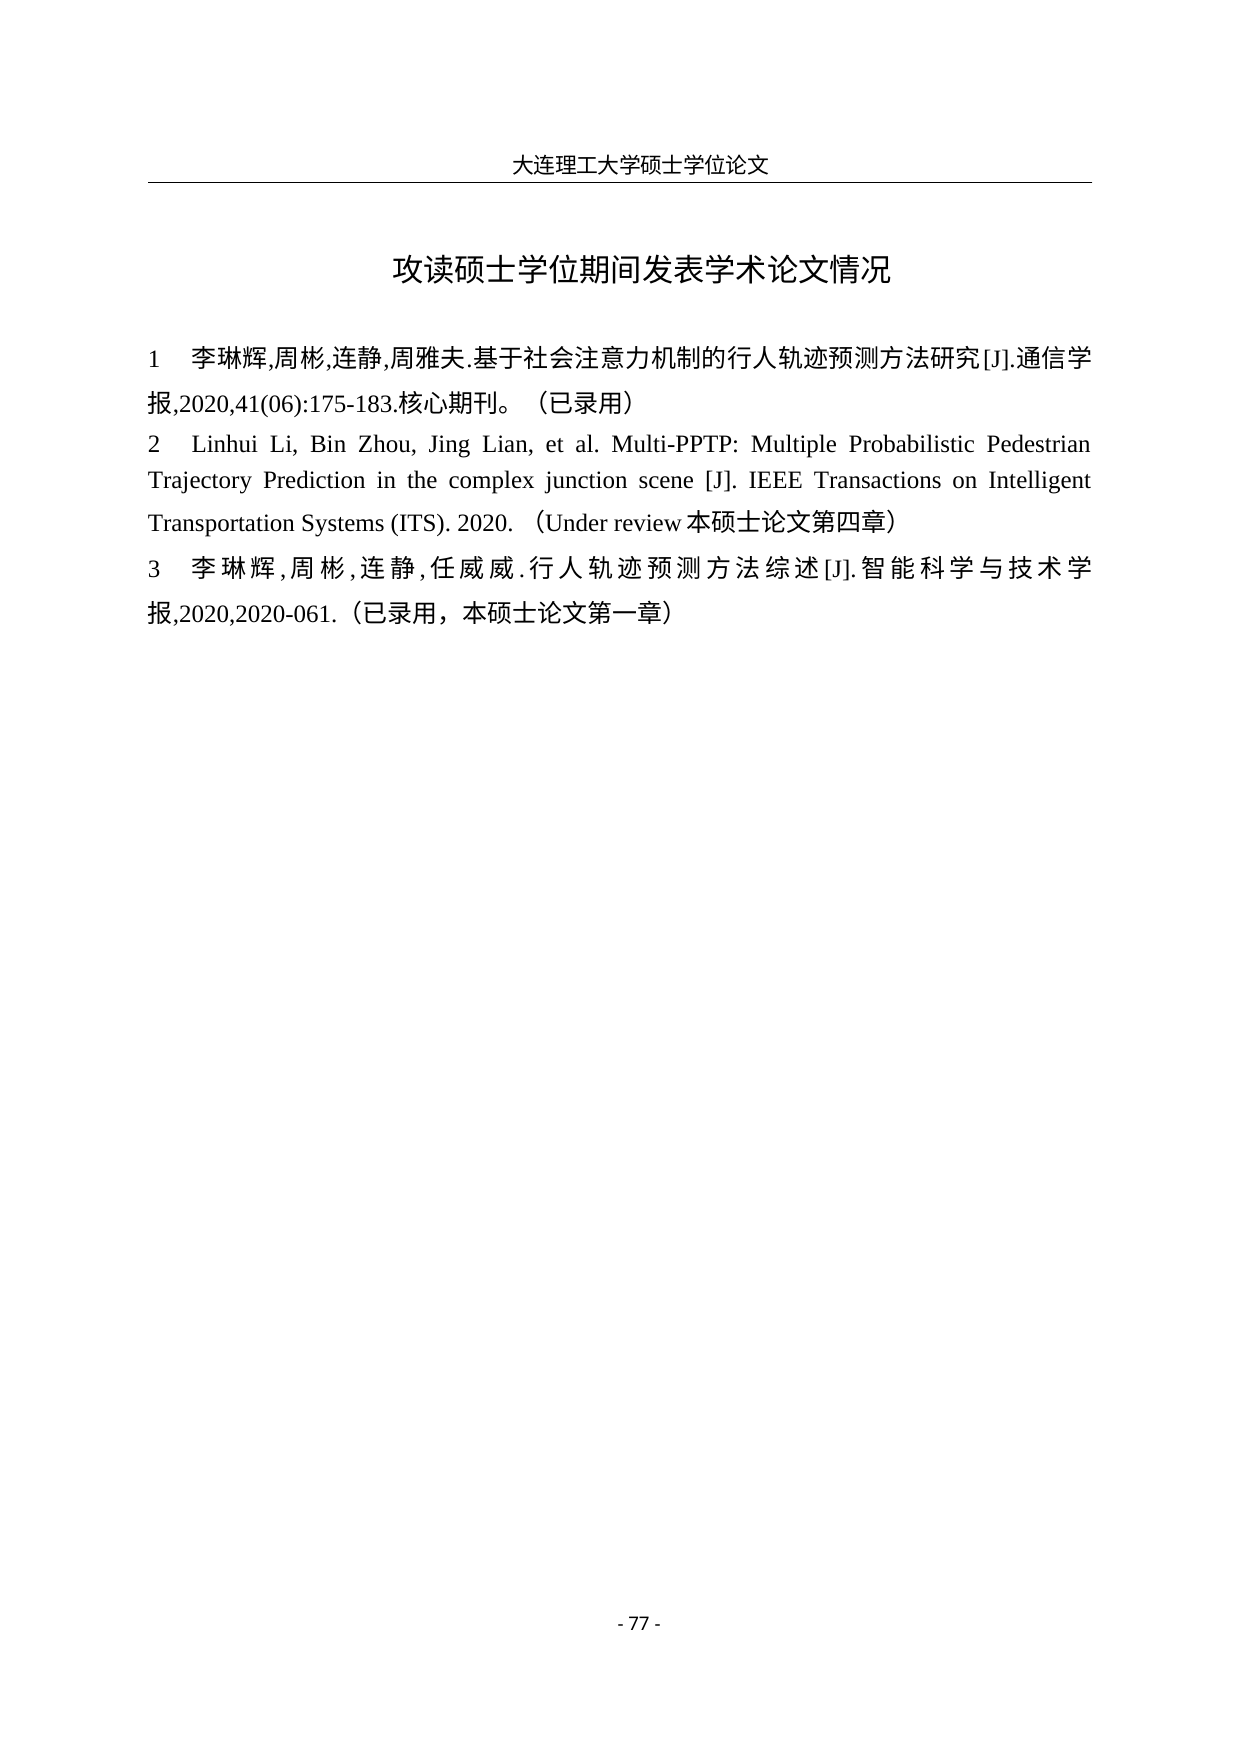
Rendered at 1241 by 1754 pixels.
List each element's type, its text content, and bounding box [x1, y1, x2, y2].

text 1 李琳辉,周彬,连静,周雅夫.基于社会注意力机制的行人轨迹预测方法研究[J].通信学报,2020,41(06):175-183.核心期刊。（已录用） [148, 338, 1092, 420]
text 2 Linhui Li, Bin Zhou, Jing Lian, et al. Multi-PPTP: Multiple Probabilistic Pedestrian Trajectory Prediction in the complex junction scene [J]. IEEE Transactions on Intelligent Transportation Systems (ITS). 2020. （Under review本硕士论文第四章） [148, 429, 1092, 539]
text 攻读硕士学位期间发表学术论文情况 [191, 246, 1092, 291]
text 3 李琳辉,周彬,连静,任威威.行人轨迹预测方法综述[J].智能科学与技术学报,2020,2020-061.（已录用，本硕士论文第一章） [148, 548, 1092, 629]
